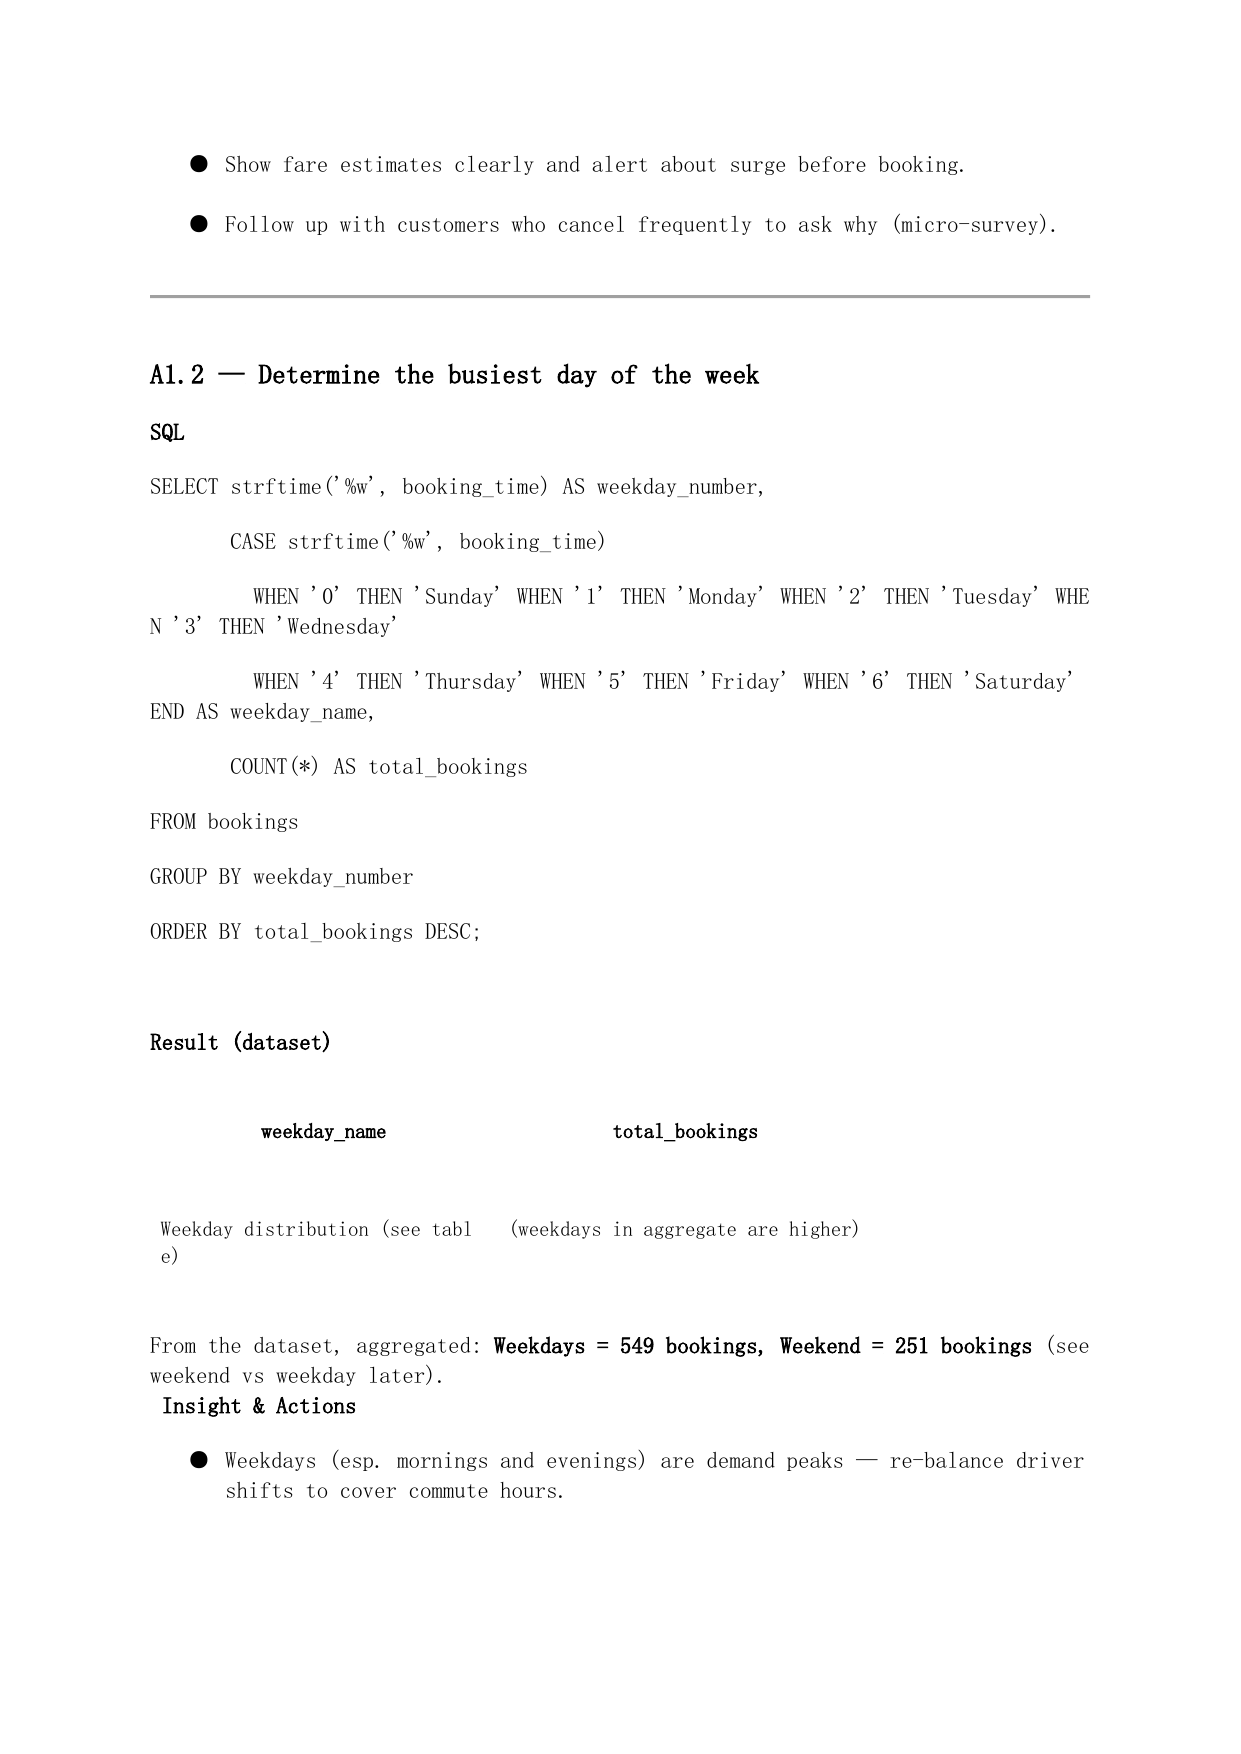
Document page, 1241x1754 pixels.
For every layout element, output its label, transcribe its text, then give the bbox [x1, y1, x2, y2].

table_header weekday_name [150, 1082, 497, 1180]
text GROUP BY weekday_number [150, 862, 1090, 888]
text COUNT(*) AS total_bookings [150, 752, 1090, 778]
list Follow up with customers who cancel frequently to ask why (micro-survey). [187, 210, 1090, 266]
text Result (dataset) [150, 1027, 1090, 1053]
list Weekdays (esp. mornings and evenings) are demand peaks — re-balance driver shifts to cover commute hours. [187, 1445, 1090, 1531]
text SELECT strftime('%w', booking_time) AS weekday_number, [150, 472, 1090, 498]
subtitle A1.2 — Determine the busiest day of the week [150, 356, 1090, 387]
text CASE strftime('%w', booking_time) [150, 527, 1090, 553]
text SQL [150, 417, 1090, 443]
text ORDER BY total_bookings DESC; [150, 917, 1090, 943]
list Show fare estimates clearly and alert about surge before booking. [187, 150, 1090, 206]
text WHEN '4' THEN 'Thursday' WHEN '5' THEN 'Friday' WHEN '6' THEN 'Saturday' END AS weekday_name, [150, 667, 1090, 723]
table_cell (weekdays in aggregate are higher) [497, 1180, 873, 1305]
text From the dataset, aggregated: Weekdays = 549 bookings, Weekend = 251 bookings (see weekend vs weekday later). Insight & Actions [150, 1330, 1090, 1416]
table_header total_bookings [497, 1082, 873, 1180]
text FROM bookings [150, 807, 1090, 833]
table_cell Weekday distribution (see table) [150, 1180, 497, 1305]
text WHEN '0' THEN 'Sunday' WHEN '1' THEN 'Monday' WHEN '2' THEN 'Tuesday' WHEN '3' THEN 'Wednesday' [150, 582, 1090, 638]
